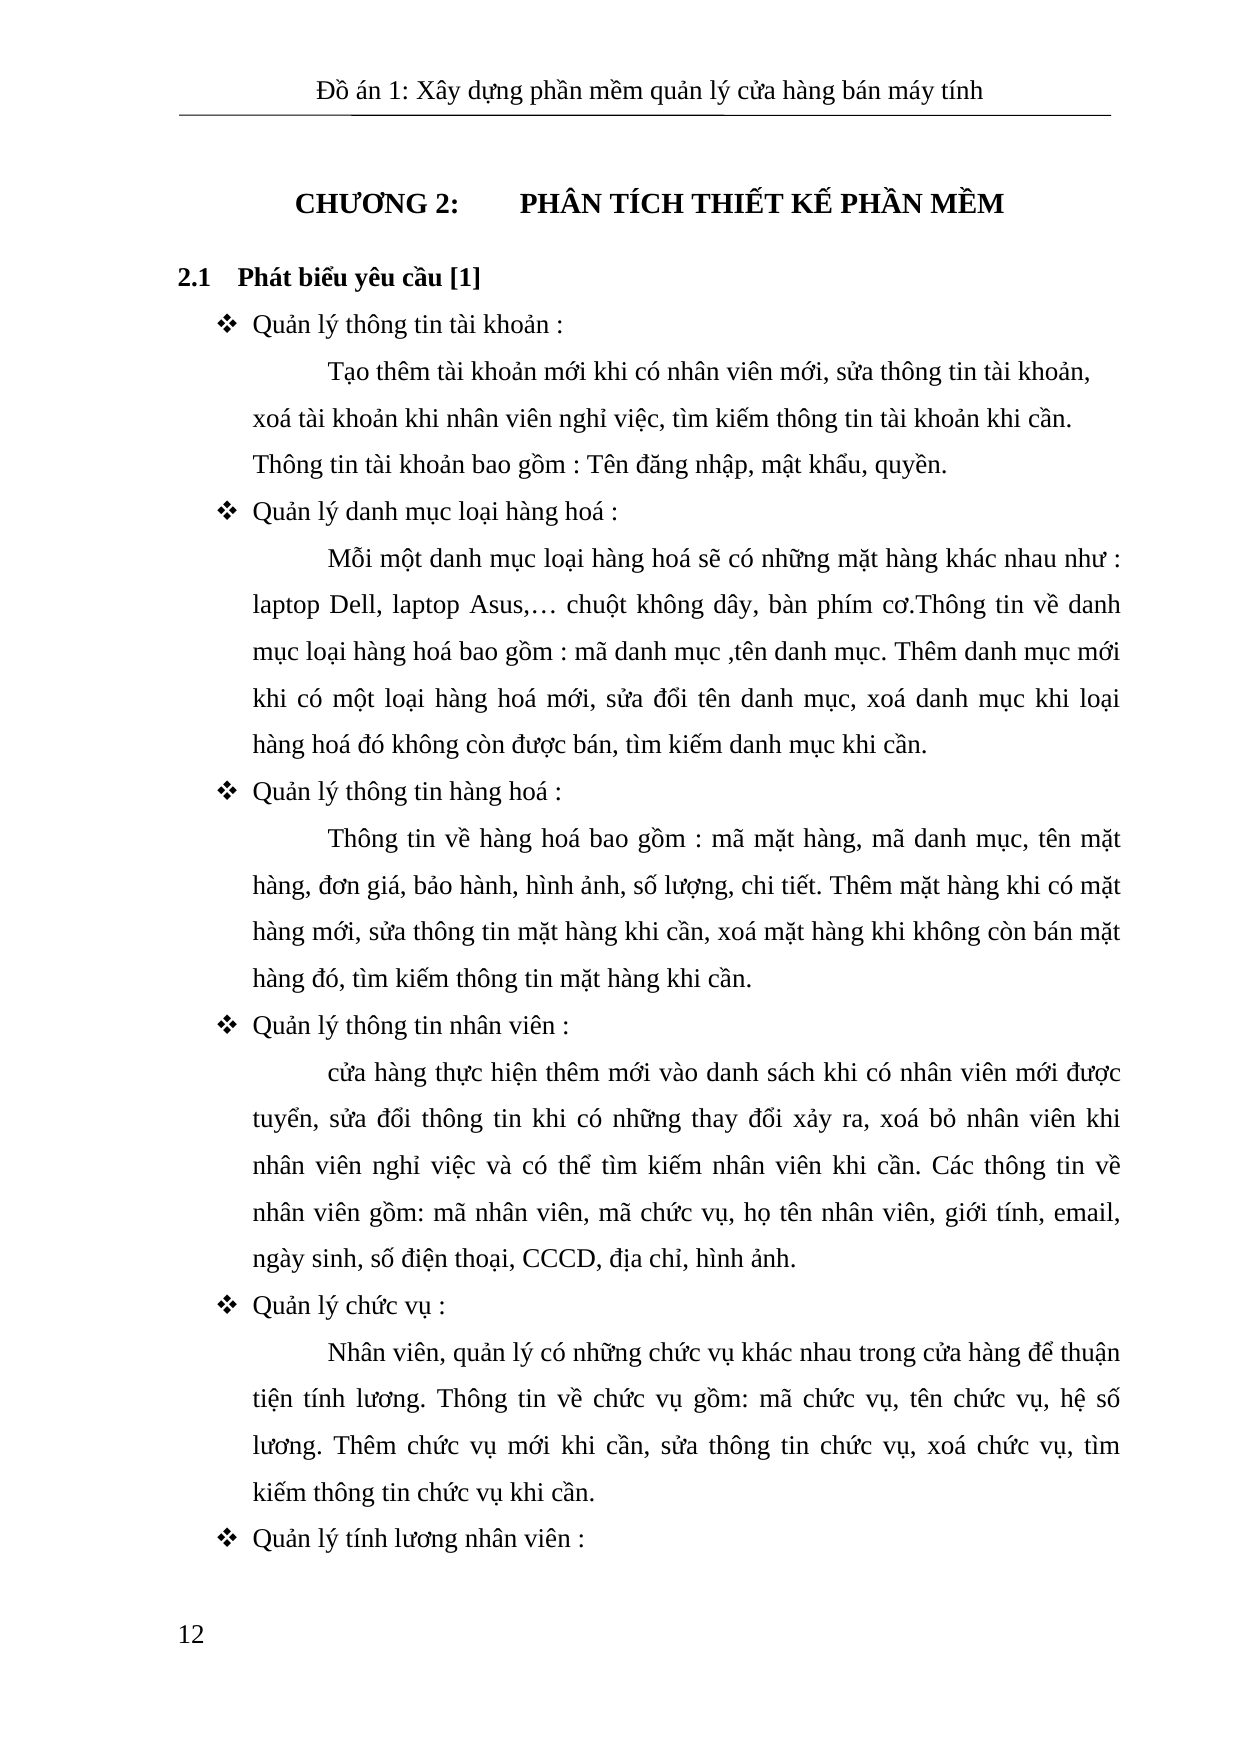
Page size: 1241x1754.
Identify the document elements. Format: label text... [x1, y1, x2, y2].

list Quản lý thông tin tài khoản : [215, 308, 1122, 339]
list Tạo thêm tài khoản mới khi có nhân viên mới, sửa thông tin tài khoản, xoá tài khoản khi nhân viên nghỉ việc, tìm kiếm thông tin tài khoản khi cần. Thông tin tài khoản bao gồm : Tên đăng nhập, mật khẩu, quyền. [252, 355, 1122, 479]
list cửa hàng thực hiện thêm mới vào danh sách khi có nhân viên mới được tuyển, sửa đổi thông tin khi có những thay đổi xảy ra, xoá bỏ nhân viên khi nhân viên nghỉ việc và có thể tìm kiếm nhân viên khi cần. Các thông tin về nhân viên gồm: mã nhân viên, mã chức vụ, họ tên nhân viên, giới tính, email, ngày sinh, số điện thoại, CCCD, địa chỉ, hình ảnh. [252, 1056, 1122, 1273]
subtitle PHÂN TÍCH THIẾT KẾ PHẦN MỀM [177, 186, 1122, 220]
list Nhân viên, quản lý có những chức vụ khác nhau trong cửa hàng để thuận tiện tính lương. Thông tin về chức vụ gồm: mã chức vụ, tên chức vụ, hệ số lương. Thêm chức vụ mới khi cần, sửa thông tin chức vụ, xoá chức vụ, tìm kiếm thông tin chức vụ khi cần. [252, 1336, 1122, 1507]
list Quản lý thông tin hàng hoá : [215, 775, 1122, 806]
list Quản lý thông tin nhân viên : [215, 1009, 1122, 1040]
subtitle Phát biểu yêu cầu [177, 261, 1122, 293]
list Mỗi một danh mục loại hàng hoá sẽ có những mặt hàng khác nhau như : laptop Dell, laptop Asus,… chuột không dây, bàn phím cơ.Thông tin về danh mục loại hàng hoá bao gồm : mã danh mục ,tên danh mục. Thêm danh mục mới khi có một loại hàng hoá mới, sửa đổi tên danh mục, xoá danh mục khi loại hàng hoá đó không còn được bán, tìm kiếm danh mục khi cần. [252, 542, 1122, 760]
list Thông tin về hàng hoá bao gồm : mã mặt hàng, mã danh mục, tên mặt hàng, đơn giá, bảo hành, hình ảnh, số lượng, chi tiết. Thêm mặt hàng khi có mặt hàng mới, sửa thông tin mặt hàng khi cần, xoá mặt hàng khi không còn bán mặt hàng đó, tìm kiếm thông tin mặt hàng khi cần. [252, 822, 1122, 993]
list Quản lý chức vụ : [215, 1289, 1122, 1320]
list Quản lý danh mục loại hàng hoá : [215, 495, 1122, 526]
list Quản lý tính lương nhân viên : [215, 1522, 1122, 1554]
